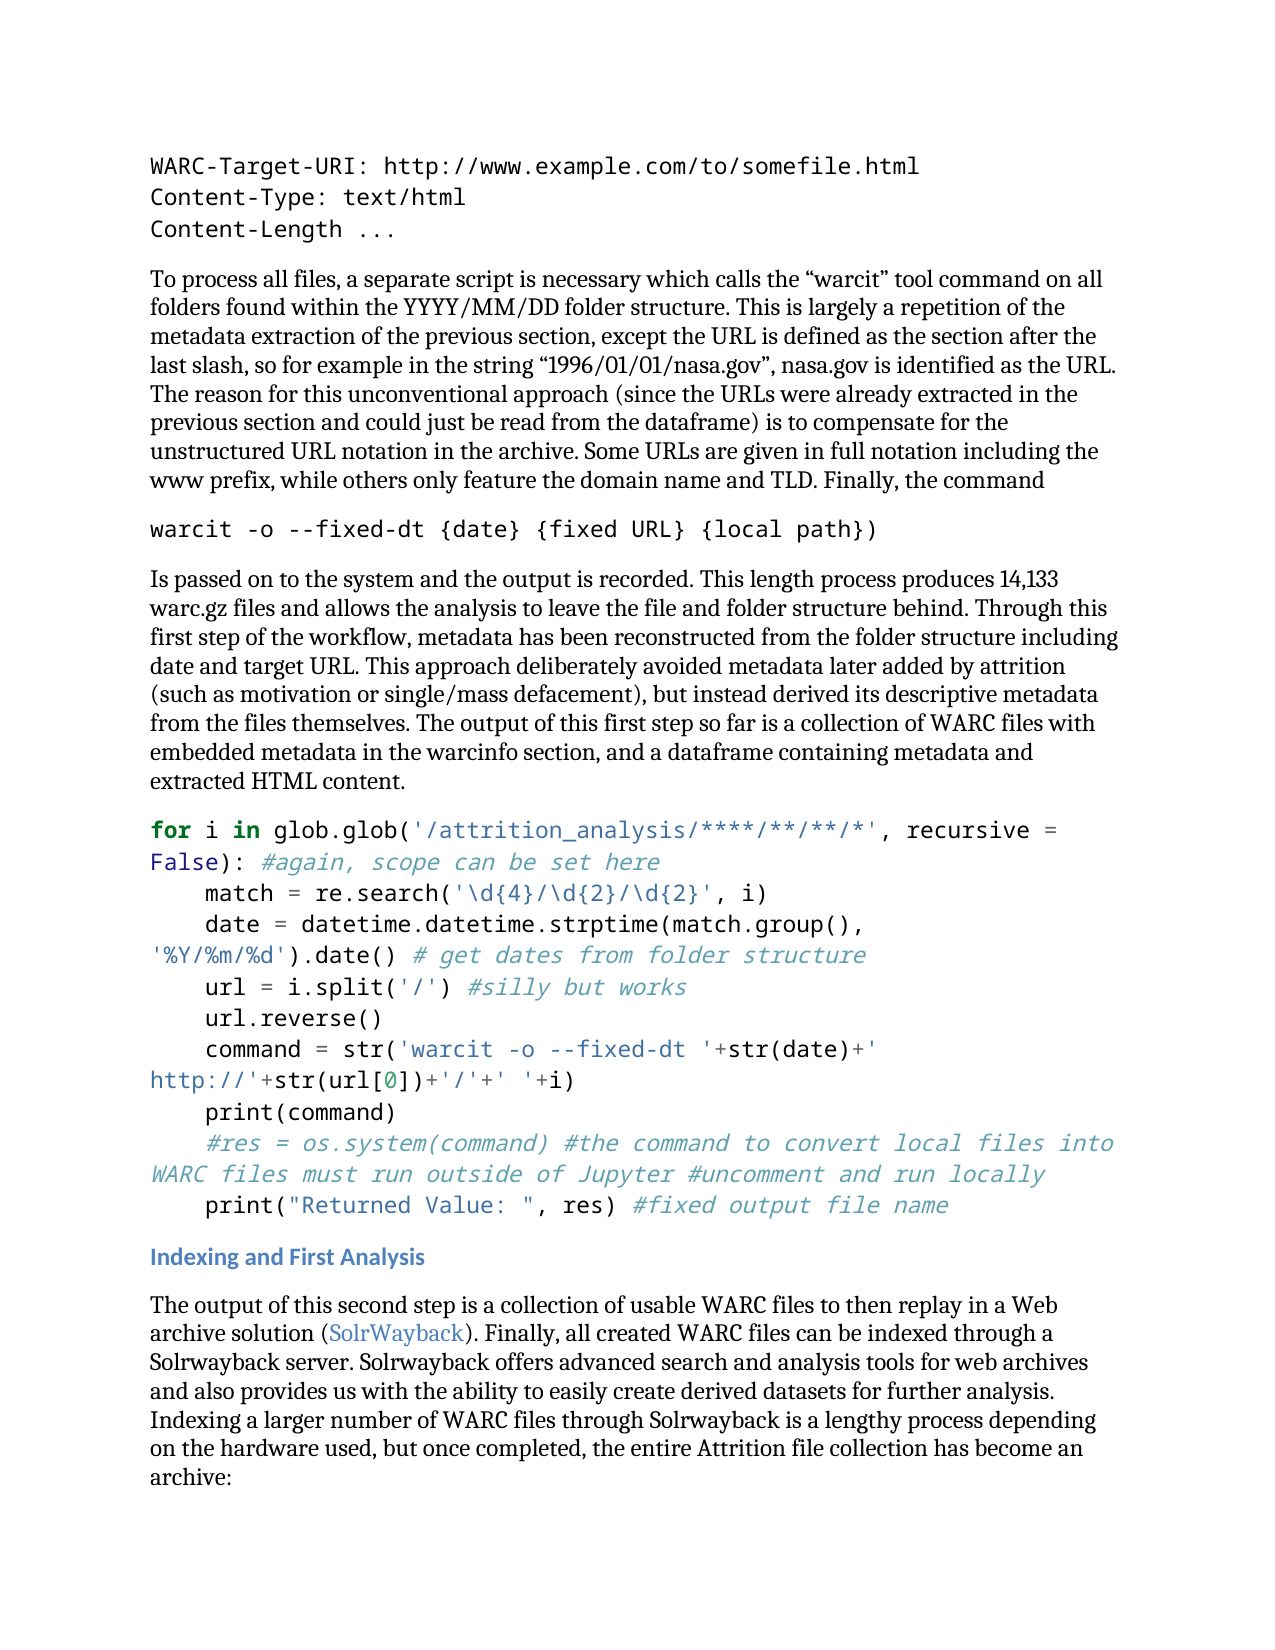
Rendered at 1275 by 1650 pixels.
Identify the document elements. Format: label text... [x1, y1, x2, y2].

text To process all files, a separate script is necessary which calls the “warcit” tool command on all folders found within the YYYY/MM/DD folder structure. This is largely a repetition of the metadata extraction of the previous section, except the URL is defined as the section after the last slash, so for example in the string “1996/01/01/nasa.gov”, nasa.gov is identified as the URL. The reason for this unconventional approach (since the URLs were already extracted in the previous section and could just be read from the dataframe) is to compensate for the unstructured URL notation in the archive. Some URLs are given in full notation including the www prefix, while others only feature the domain name and TLD. Finally, the command [150, 264, 1125, 494]
text for i in glob.glob('/attrition_analysis/****/**/**/*', recursive = False): #again, scope can be set here match = re.search('\d{4}/\d{2}/\d{2}', i) date = datetime.datetime.strptime(match.group(), '%Y/%m/%d').date() # get dates from folder structure url = i.split('/') #silly but works url.reverse() command = str('warcit -o --fixed-dt '+str(date)+' http://'+str(url[0])+'/'+' '+i) print(command) #res = os.system(command) #the command to convert local files into WARC files must run outside of Jupyter #uncomment and run locally print("Returned Value: ", res) #fixed output file name [150, 814, 1125, 1220]
text warcit -o --fixed-dt {date} {fixed URL} {local path}) [150, 513, 1125, 544]
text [150, 150, 1125, 244]
subtitle Indexing and First Analysis [150, 1241, 1125, 1272]
text Is passed on to the system and the output is recorded. This length process produces 14,133 warc.gz files and allows the analysis to leave the file and folder structure behind. Through this first step of the workflow, metadata has been reconstructed from the folder structure including date and target URL. This approach deliberately avoided metadata later added by attrition (such as motivation or single/mass defacement), but instead derived its descriptive metadata from the files themselves. The output of this first step so far is a collection of WARC files with embedded metadata in the warcinfo section, and a dataframe containing metadata and extracted HTML content. [150, 565, 1125, 795]
text The output of this second step is a collection of usable WARC files to then replay in a Web archive solution (SolrWayback). Finally, all created WARC files can be indexed through a Solrwayback server. Solrwayback offers advanced search and analysis tools for web archives and also provides us with the ability to easily create derived datasets for further analysis. Indexing a larger number of WARC files through Solrwayback is a lengthy process depending on the hardware used, but once completed, the entire Attrition file collection has become an archive: [150, 1291, 1125, 1492]
